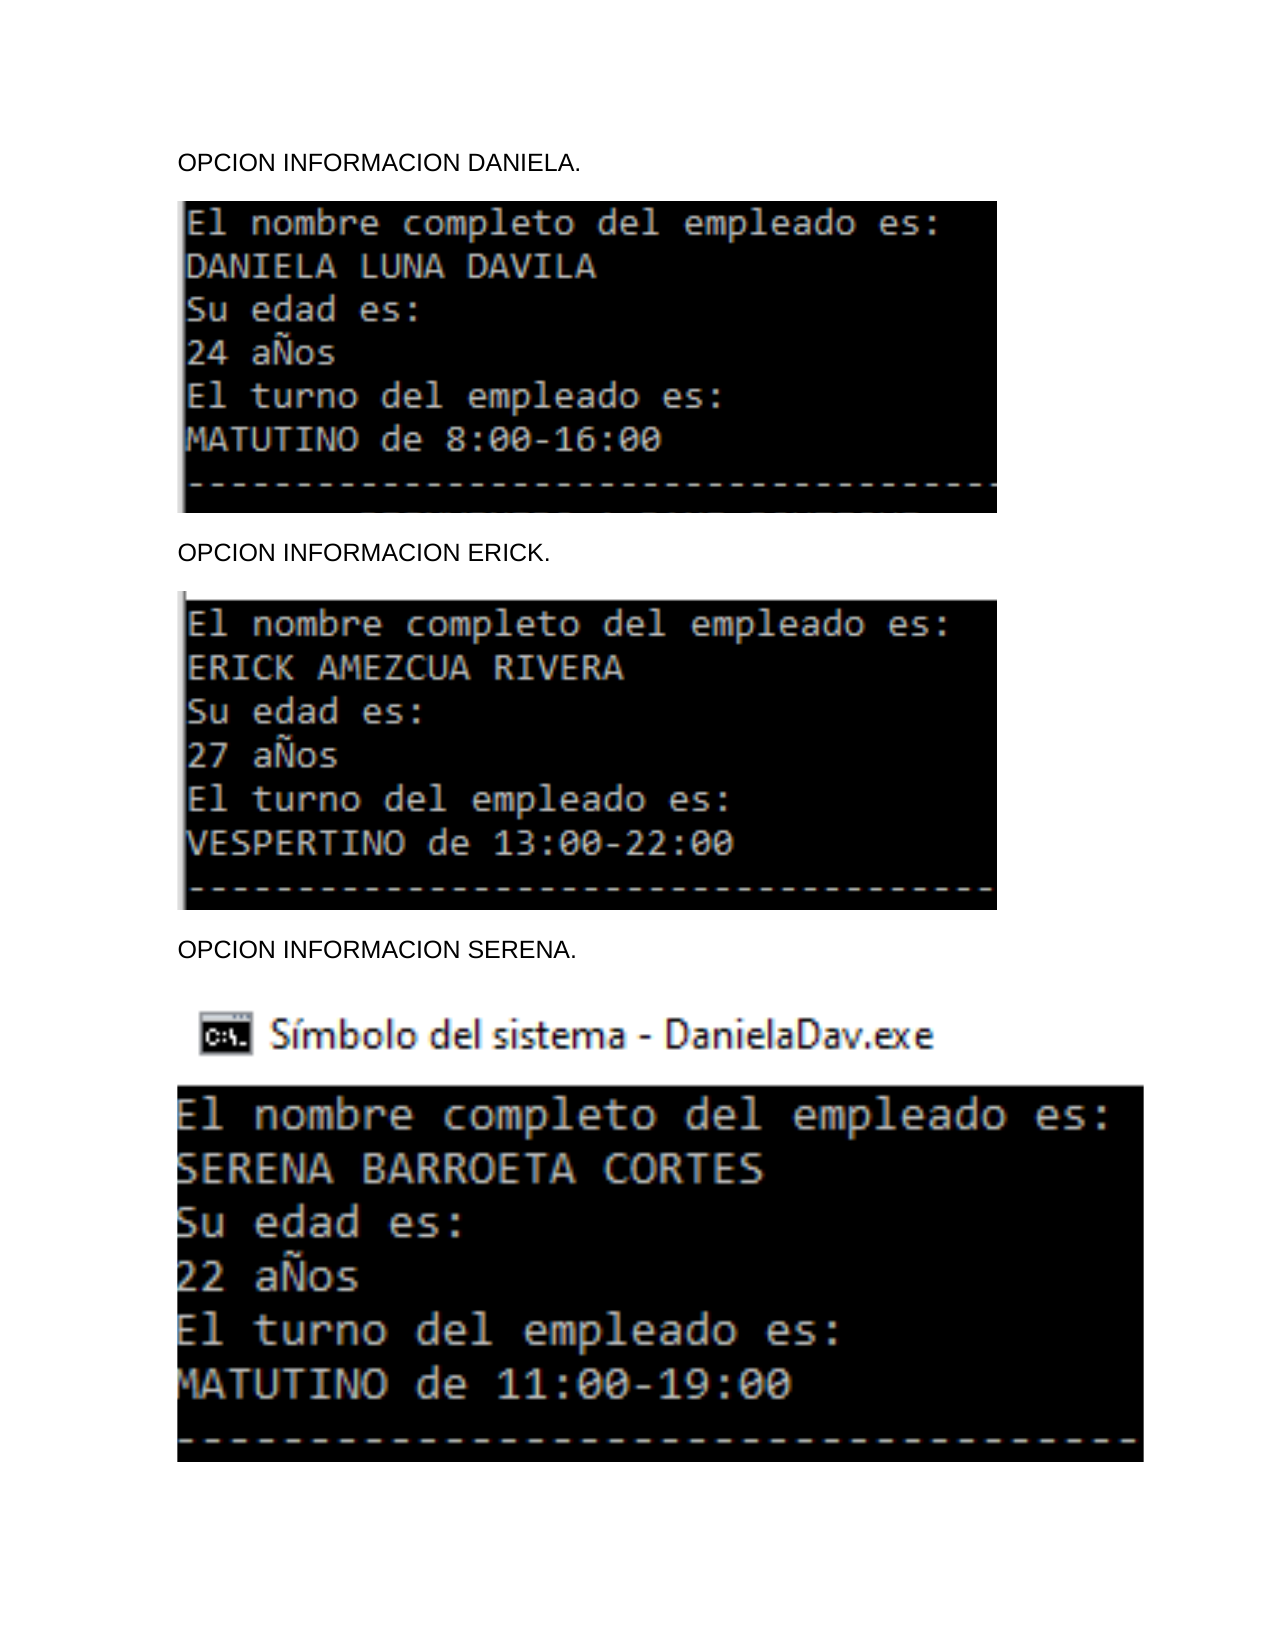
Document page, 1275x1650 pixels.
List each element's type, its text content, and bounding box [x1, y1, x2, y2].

text OPCION INFORMACION SERENA. [177, 935, 1098, 963]
picture [177, 201, 997, 513]
picture [177, 988, 1144, 1462]
text OPCION INFORMACION DANIELA. [177, 148, 1098, 176]
picture [177, 591, 997, 910]
text OPCION INFORMACION ERICK. [177, 538, 1098, 566]
